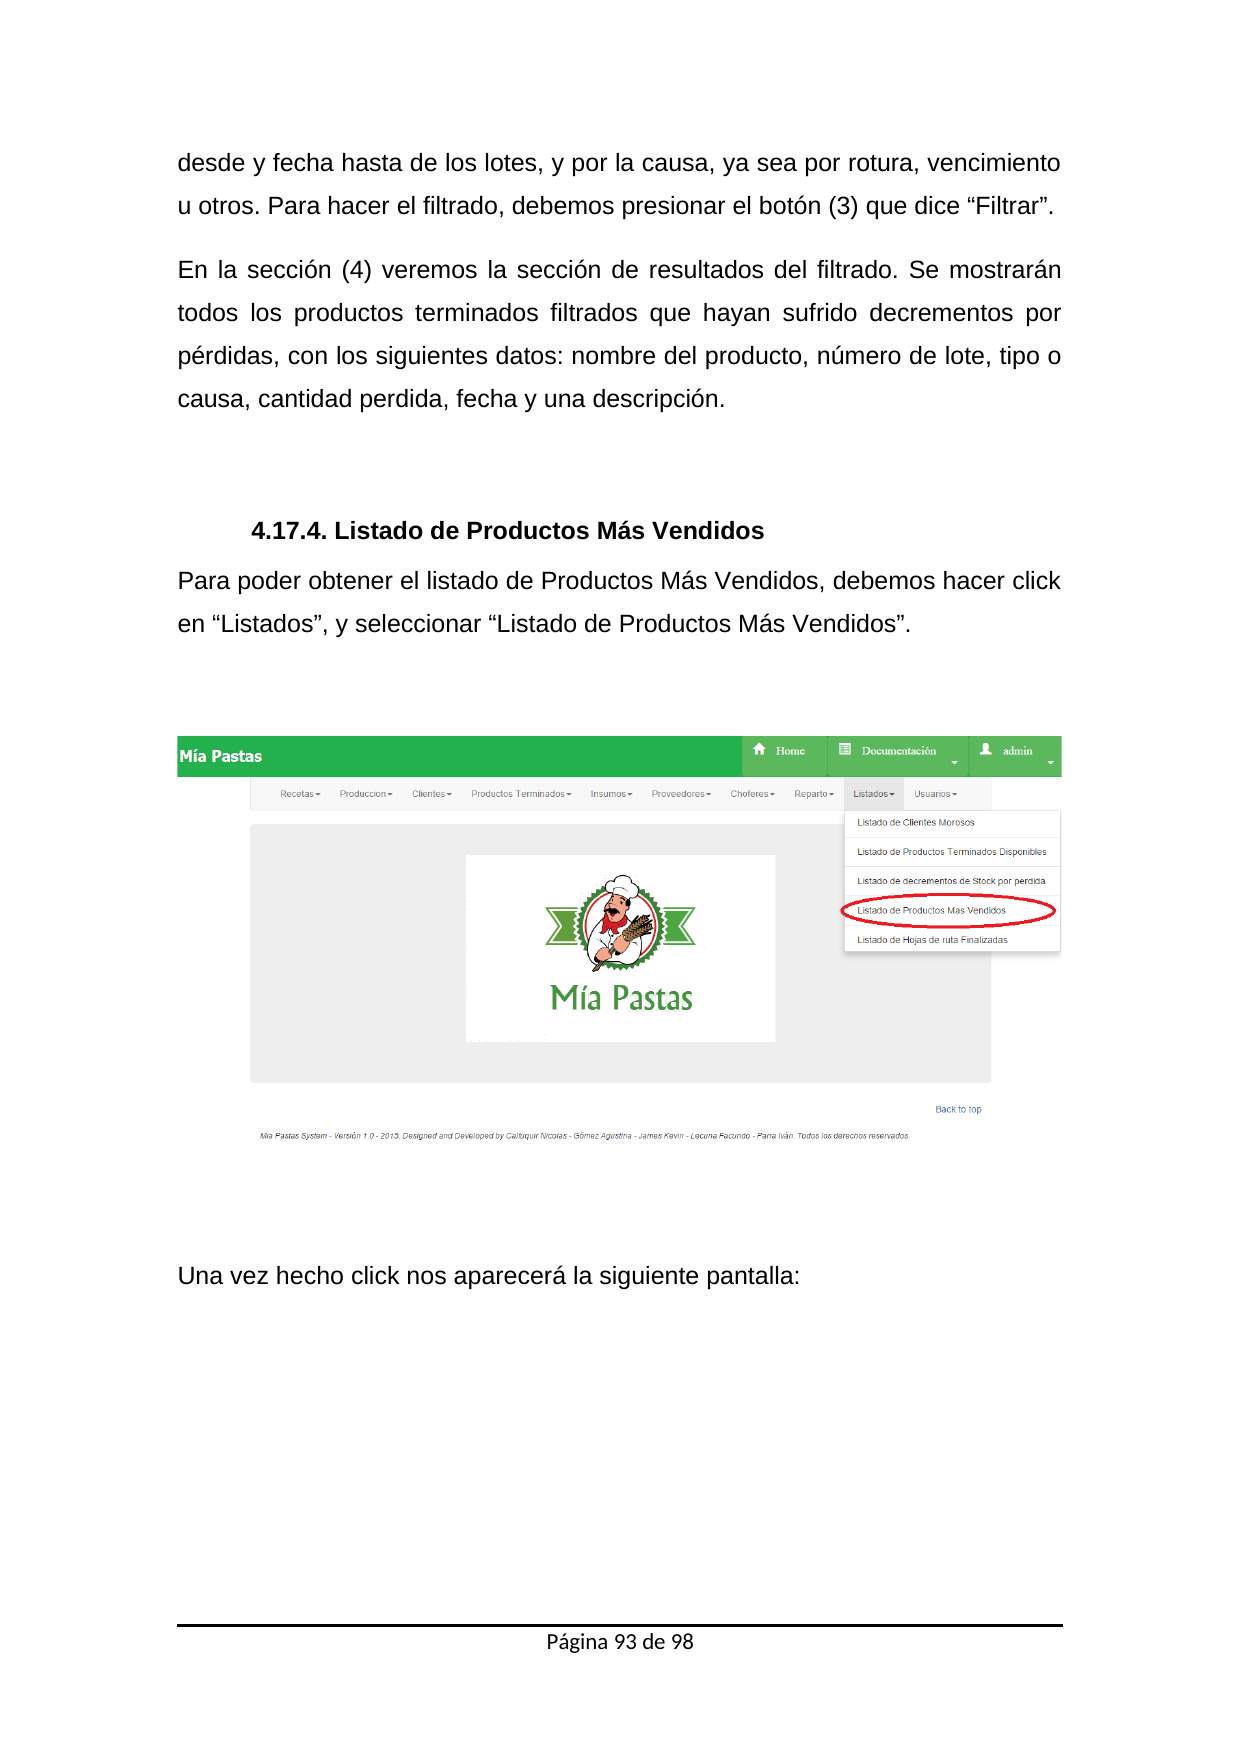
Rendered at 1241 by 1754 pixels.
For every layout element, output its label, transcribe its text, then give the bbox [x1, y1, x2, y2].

subtitle 4.17.4. Listado de Productos Más Vendidos [177, 516, 1063, 545]
text Una vez hecho click nos aparecerá la siguiente pantalla: [177, 1261, 1063, 1290]
picture [177, 736, 1062, 1163]
text En la sección (4) veremos la sección de resultados del filtrado. Se mostrarán todos los productos terminados filtrados que hayan sufrido decrementos por pérdidas, con los siguientes datos: nombre del producto, número de lote, tipo o causa, cantidad perdida, fecha y una descripción. [177, 255, 1063, 413]
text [177, 148, 1063, 219]
text Para poder obtener el listado de Productos Más Vendidos, debemos hacer click en “Listados”, y seleccionar “Listado de Productos Más Vendidos”. [177, 566, 1063, 637]
